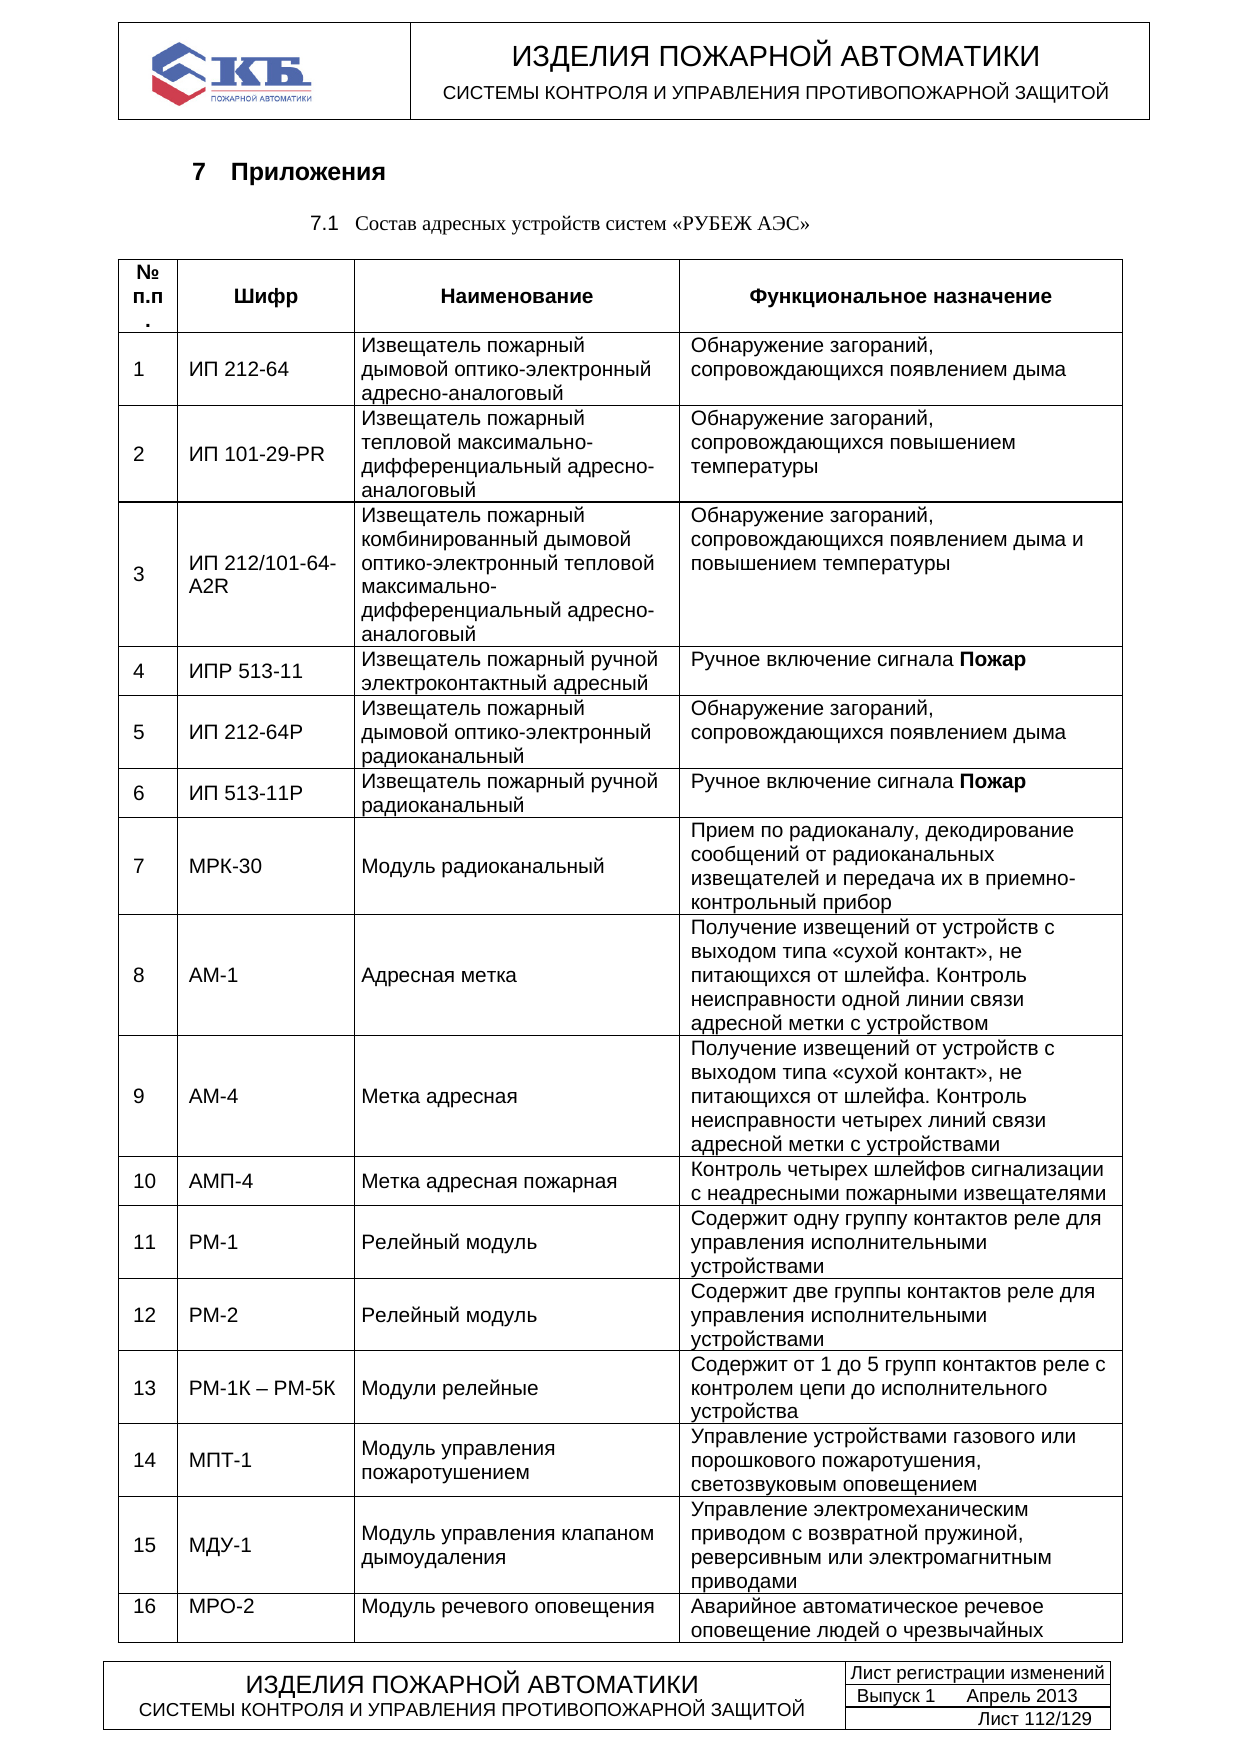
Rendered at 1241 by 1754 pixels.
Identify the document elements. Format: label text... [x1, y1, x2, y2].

table_cell АМ-1 [178, 915, 354, 1035]
table_cell [119, 818, 177, 914]
table_header Шифр [178, 260, 354, 332]
table_cell [119, 1036, 177, 1156]
table_cell [119, 333, 177, 404]
table_cell РМ-2 [178, 1279, 354, 1350]
table_header № п.п. [119, 260, 177, 332]
table_cell Обнаружение загораний, сопровождающихся появлением дыма [680, 333, 1122, 404]
table_cell РМ-1К – РМ-5К [178, 1351, 354, 1423]
table_cell [119, 915, 177, 1035]
table_cell МДУ-1 [178, 1497, 354, 1593]
picture [148, 34, 325, 115]
table_cell [119, 1594, 177, 1642]
table_cell ИП 212/101-64-А2R [178, 503, 354, 646]
table_cell Управление электромеханическим приводом с возвратной пружиной, реверсивным или электромагнитным приводами [680, 1497, 1122, 1593]
table_cell ИП 212-64 [178, 333, 354, 404]
table_cell Метка адресная пожарная [355, 1157, 679, 1204]
table_cell [119, 1206, 177, 1277]
table_cell Обнаружение загораний, сопровождающихся появлением дыма [680, 696, 1122, 768]
table_cell Релейный модуль [355, 1206, 679, 1277]
table_cell [119, 647, 177, 695]
table_cell ИП 212-64Р [178, 696, 354, 768]
table_cell [119, 1497, 177, 1593]
table_cell Ручное включение сигнала Пожар [680, 647, 1122, 695]
table_cell Обнаружение загораний, сопровождающихся повышением температуры [680, 406, 1122, 501]
table_cell МРК-30 [178, 818, 354, 914]
table_cell Модуль речевого оповещения [355, 1594, 679, 1642]
table_cell [119, 769, 177, 817]
table_cell [119, 1351, 177, 1423]
table_cell ИПР 513-11 [178, 647, 354, 695]
table_cell Извещатель пожарный дымовой оптико-электронный адресно-аналоговый [355, 333, 679, 404]
table_cell Содержит две группы контактов реле для управления исполнительными устройствами [680, 1279, 1122, 1350]
table_cell Обнаружение загораний, сопровождающихся появлением дыма и повышением температуры [680, 503, 1122, 646]
table_cell [119, 696, 177, 768]
table_cell Релейный модуль [355, 1279, 679, 1350]
table_cell Извещатель пожарный тепловой максимально-дифференциальный адресно-аналоговый [355, 406, 679, 501]
table_header Наименование [355, 260, 679, 332]
table_cell РМ-1 [178, 1206, 354, 1277]
table_cell [119, 1424, 177, 1496]
table_cell Модуль радиоканальный [355, 818, 679, 914]
table_cell АМП-4 [178, 1157, 354, 1204]
table_cell Содержит одну группу контактов реле для управления исполнительными устройствами [680, 1206, 1122, 1277]
table_cell Модули релейные [355, 1351, 679, 1423]
table_cell МРО-2 [178, 1594, 354, 1642]
table_cell [119, 1157, 177, 1204]
table_cell [119, 406, 177, 501]
table_cell Адресная метка [355, 915, 679, 1035]
table_cell Извещатель пожарный ручной радиоканальный [355, 769, 679, 817]
table_cell Извещатель пожарный дымовой оптико-электронный радиоканальный [355, 696, 679, 768]
table_cell [119, 503, 177, 646]
table_cell Управление устройствами газового или порошкового пожаротушения, светозвуковым оповещением [680, 1424, 1122, 1496]
table_cell ИП 101-29-РR [178, 406, 354, 501]
table_cell Модуль управления пожаротушением [355, 1424, 679, 1496]
table_cell Модуль управления клапаном дымоудаления [355, 1497, 679, 1593]
table_cell Аварийное автоматическое речевое оповещение людей о чрезвычайных ситуациях [680, 1594, 1122, 1642]
table_cell Прием по радиоканалу, декодирование сообщений от радиоканальных извещателей и передача их в приемно-контрольный прибор [680, 818, 1122, 914]
table_cell Содержит от 1 до 5 групп контактов реле с контролем цепи до исполнительного устройства [680, 1351, 1122, 1423]
table_cell Ручное включение сигнала Пожар [680, 769, 1122, 817]
subtitle Приложения [118, 157, 1092, 186]
table_cell ИП 513-11Р [178, 769, 354, 817]
table_cell МПТ-1 [178, 1424, 354, 1496]
table_header Функциональное назначение [680, 260, 1122, 332]
list Состав адресных устройств систем «РУБЕЖ АЭС» [310, 211, 1092, 235]
table_cell Извещатель пожарный комбинированный дымовой оптико-электронный тепловой максимально-дифференциальный адресно-аналоговый [355, 503, 679, 646]
table_cell Извещатель пожарный ручной электроконтактный адресный [355, 647, 679, 695]
table_cell Получение извещений от устройств с выходом типа «сухой контакт», не питающихся от шлейфа. Контроль неисправности одной линии связи адресной метки с устройством [680, 915, 1122, 1035]
table_cell [119, 1279, 177, 1350]
table_cell Контроль четырех шлейфов сигнализации с неадресными пожарными извещателями [680, 1157, 1122, 1204]
table_cell Получение извещений от устройств с выходом типа «сухой контакт», не питающихся от шлейфа. Контроль неисправности четырех линий связи адресной метки с устройствами [680, 1036, 1122, 1156]
table_cell Метка адресная [355, 1036, 679, 1156]
table_cell АМ-4 [178, 1036, 354, 1156]
